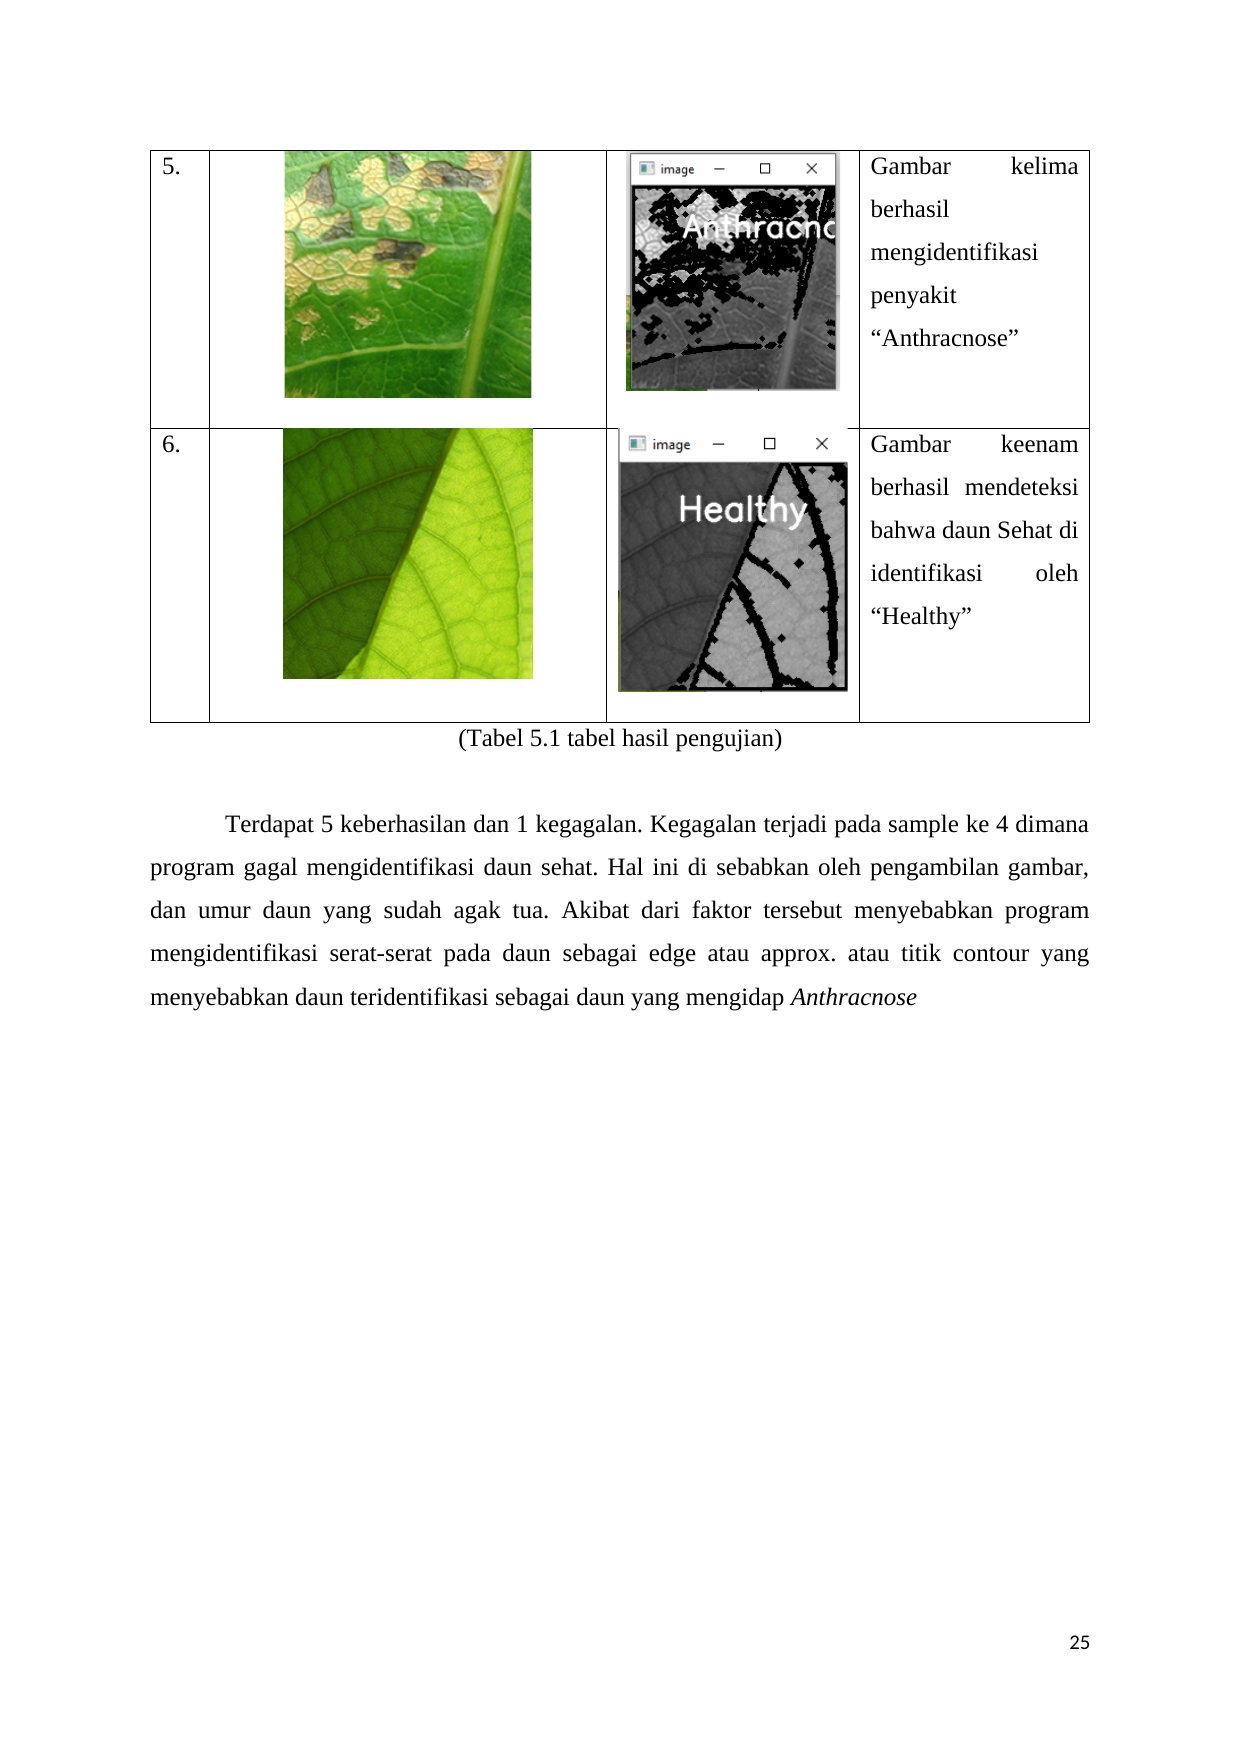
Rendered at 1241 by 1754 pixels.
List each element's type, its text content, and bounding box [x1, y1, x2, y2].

table_cell Gambar keenam berhasil mendeteksi bahwa daun Sehat di identifikasi oleh “Healthy” [860, 429, 1089, 722]
text (Tabel 5.1 tabel hasil pengujian) [150, 723, 1090, 752]
table_cell [607, 151, 859, 428]
picture [284, 151, 532, 398]
table_cell [210, 429, 606, 722]
table_cell 5. [151, 151, 209, 428]
picture [618, 428, 848, 692]
picture [626, 151, 840, 391]
table_cell 6. [151, 429, 209, 722]
table_cell Gambar kelima berhasil mengidentifikasi penyakit “Anthracnose” [860, 151, 1089, 428]
table_cell [210, 151, 606, 428]
picture [283, 428, 533, 679]
text Terdapat 5 keberhasilan dan 1 kegagalan. Kegagalan terjadi pada sample ke 4 dimana program gagal mengidentifikasi daun sehat. Hal ini di sebabkan oleh pengambilan gambar, dan umur daun yang sudah agak tua. Akibat dari faktor tersebut menyebabkan program mengidentifikasi serat-serat pada daun sebagai edge atau approx. atau titik contour yang menyebabkan daun teridentifikasi sebagai daun yang mengidap Anthracnose [150, 809, 1090, 1010]
table_cell [607, 429, 859, 722]
